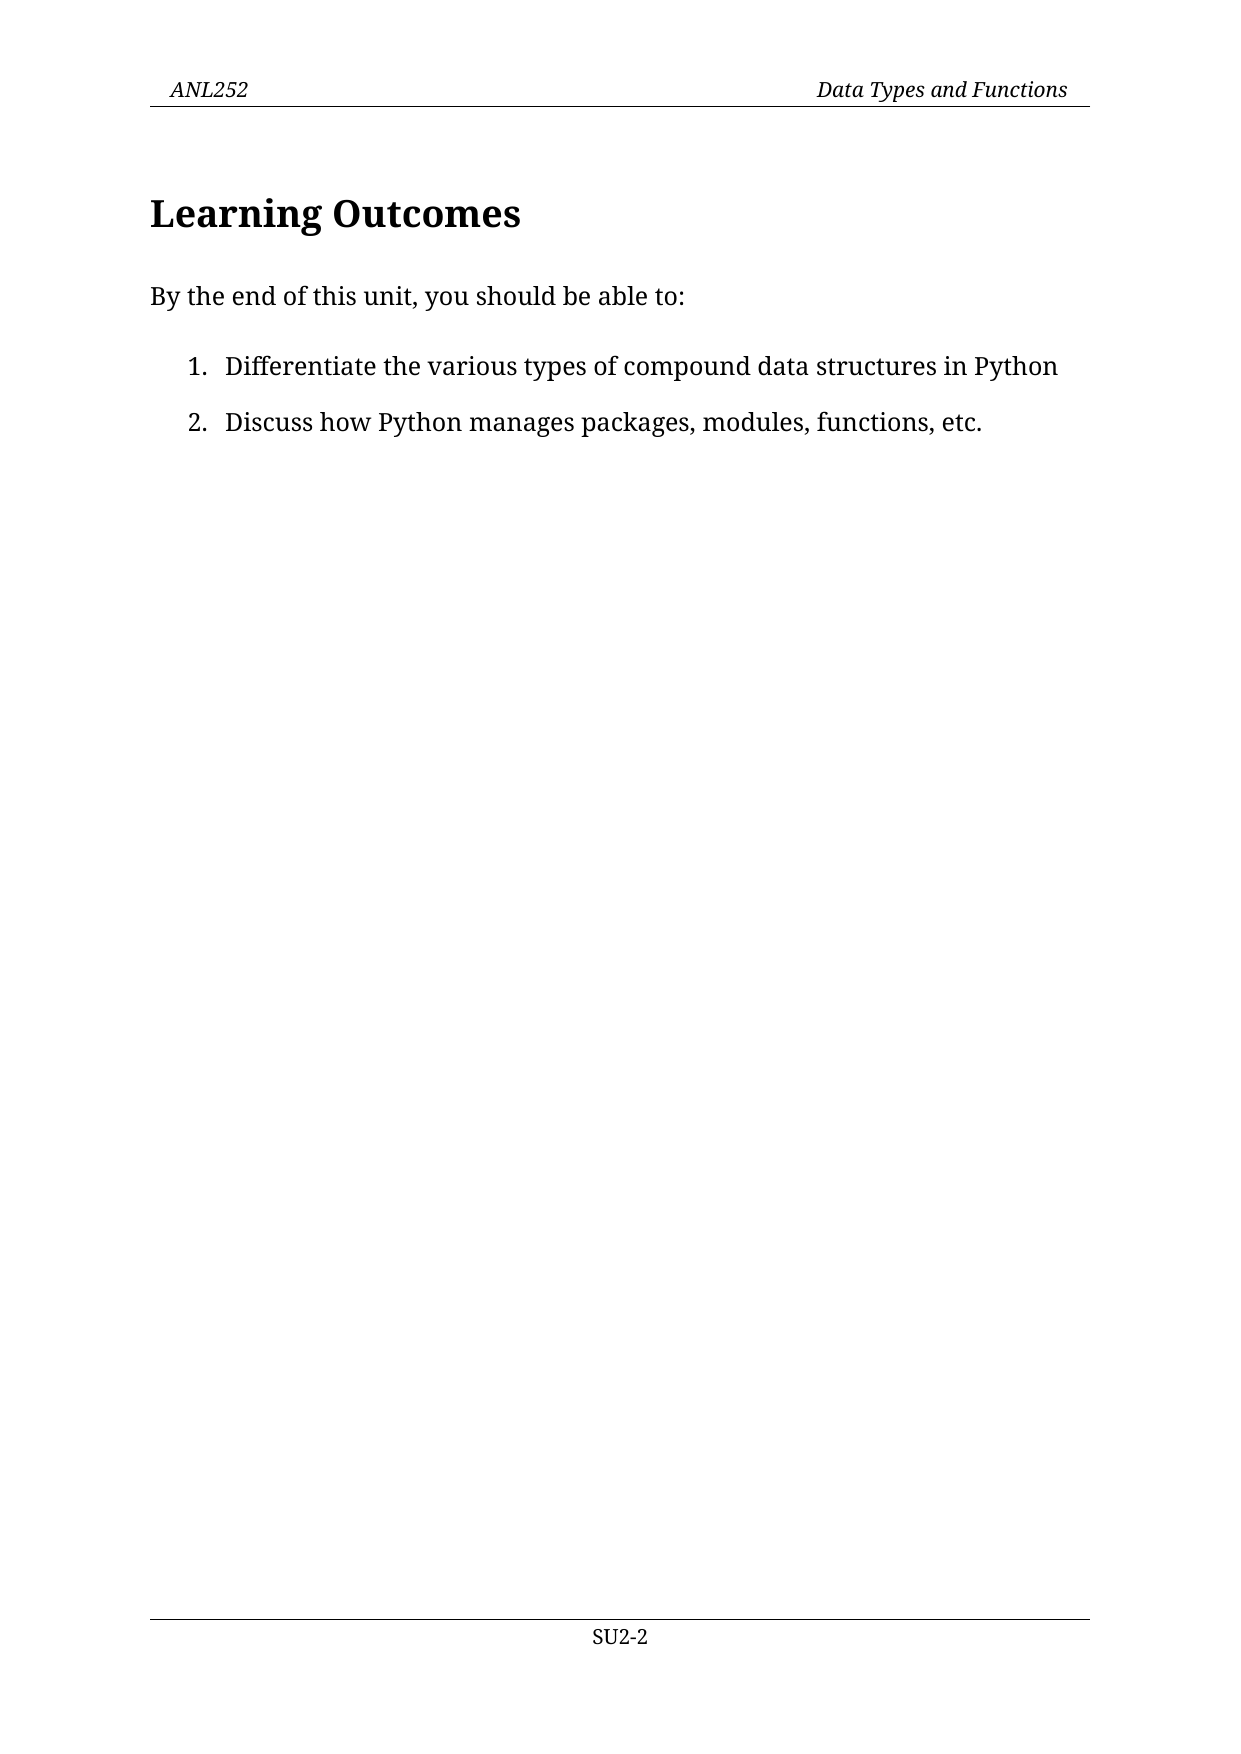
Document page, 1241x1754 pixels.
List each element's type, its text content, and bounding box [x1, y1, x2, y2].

list Differentiate the various types of compound data structures in Python [187, 348, 1090, 382]
subtitle Learning Outcomes [150, 187, 1090, 238]
list Discuss how Python manages packages, modules, functions, etc. [187, 405, 1090, 439]
text By the end of this unit, you should be able to: [150, 279, 1090, 313]
